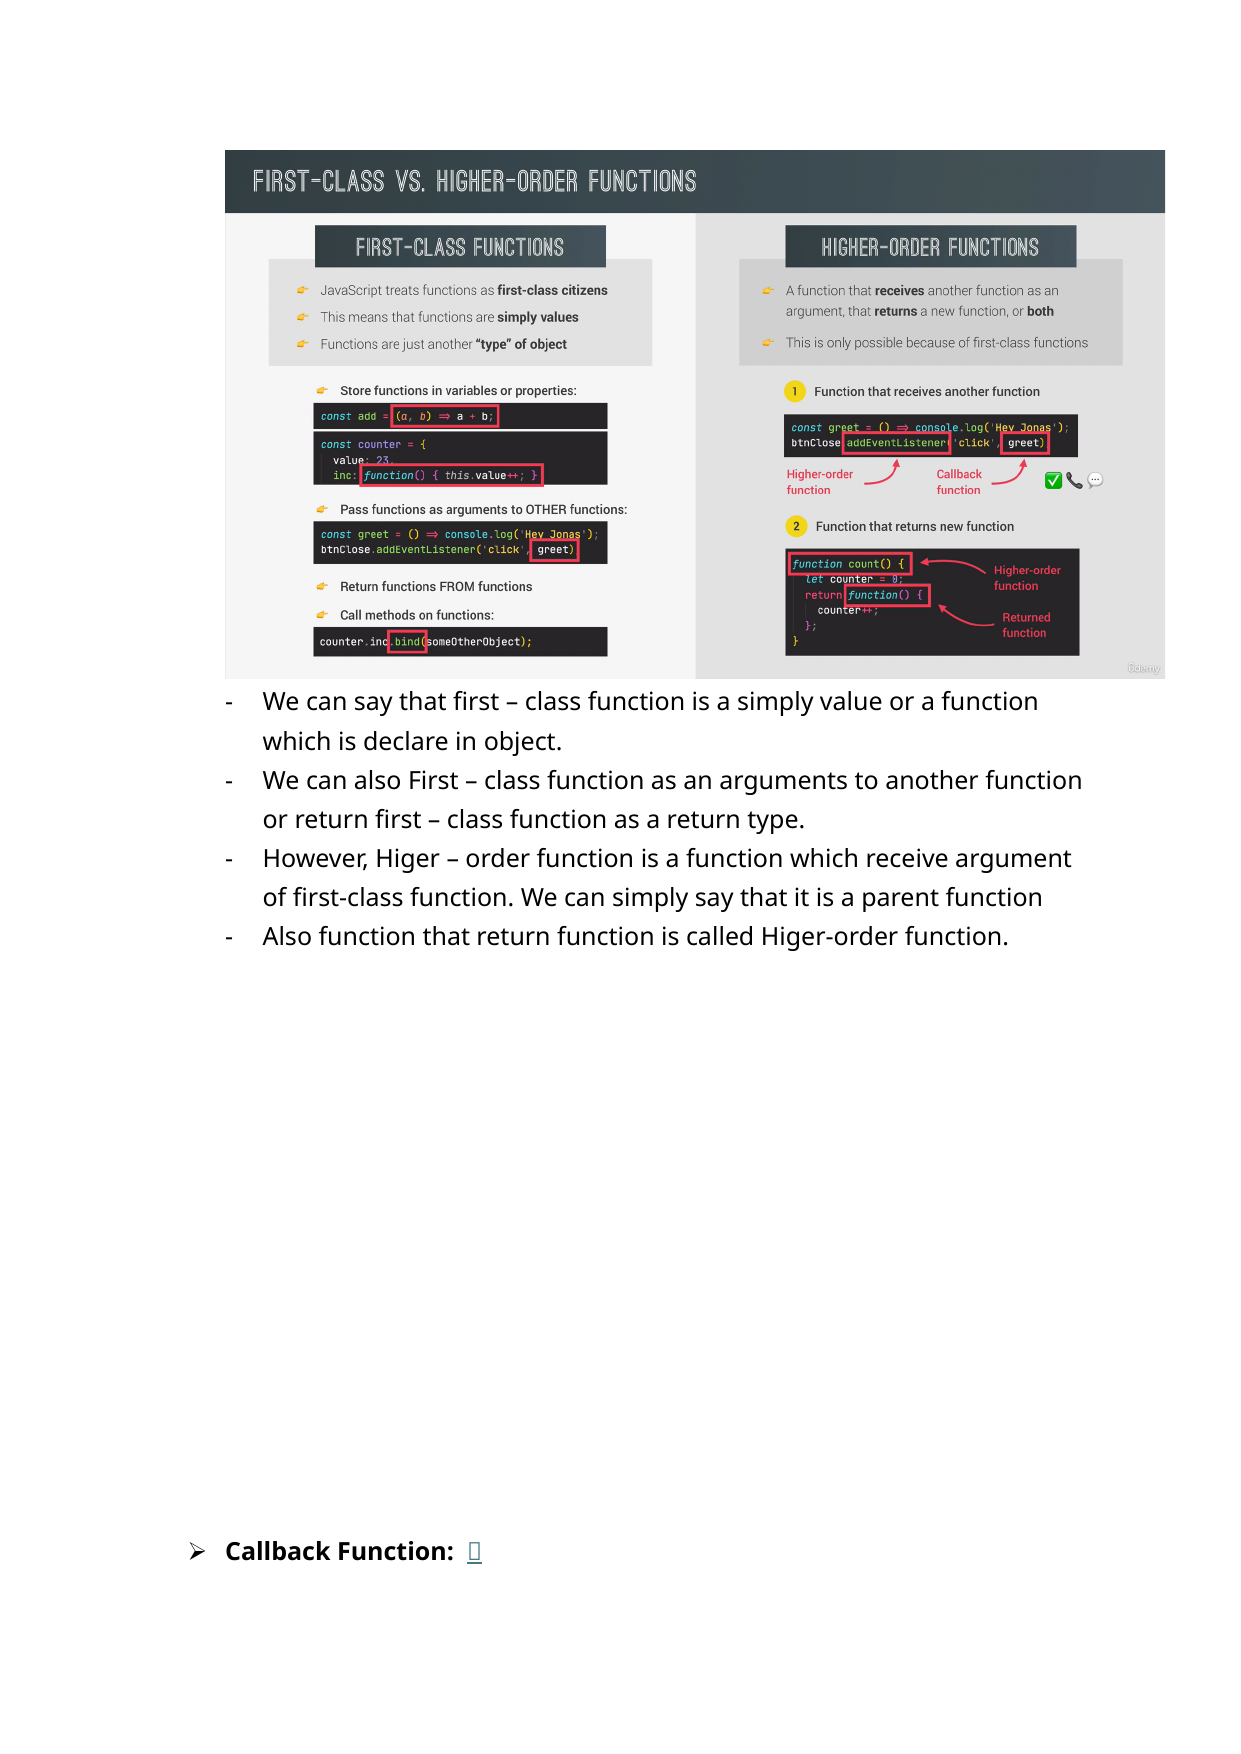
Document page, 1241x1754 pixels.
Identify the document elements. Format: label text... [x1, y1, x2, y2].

list Callback Function: [187, 1533, 1090, 1567]
list However, Higer – order function is a function which receive argument of first-class function. We can simply say that it is a parent function [225, 841, 1090, 914]
list Also function that return function is called Higer-order function. [225, 919, 1090, 953]
picture [225, 150, 1166, 679]
list We can say that first – class function is a simply value or a function which is declare in object. [225, 684, 1090, 757]
list We can also First – class function as an arguments to another function or return first – class function as a return type. [225, 762, 1090, 836]
